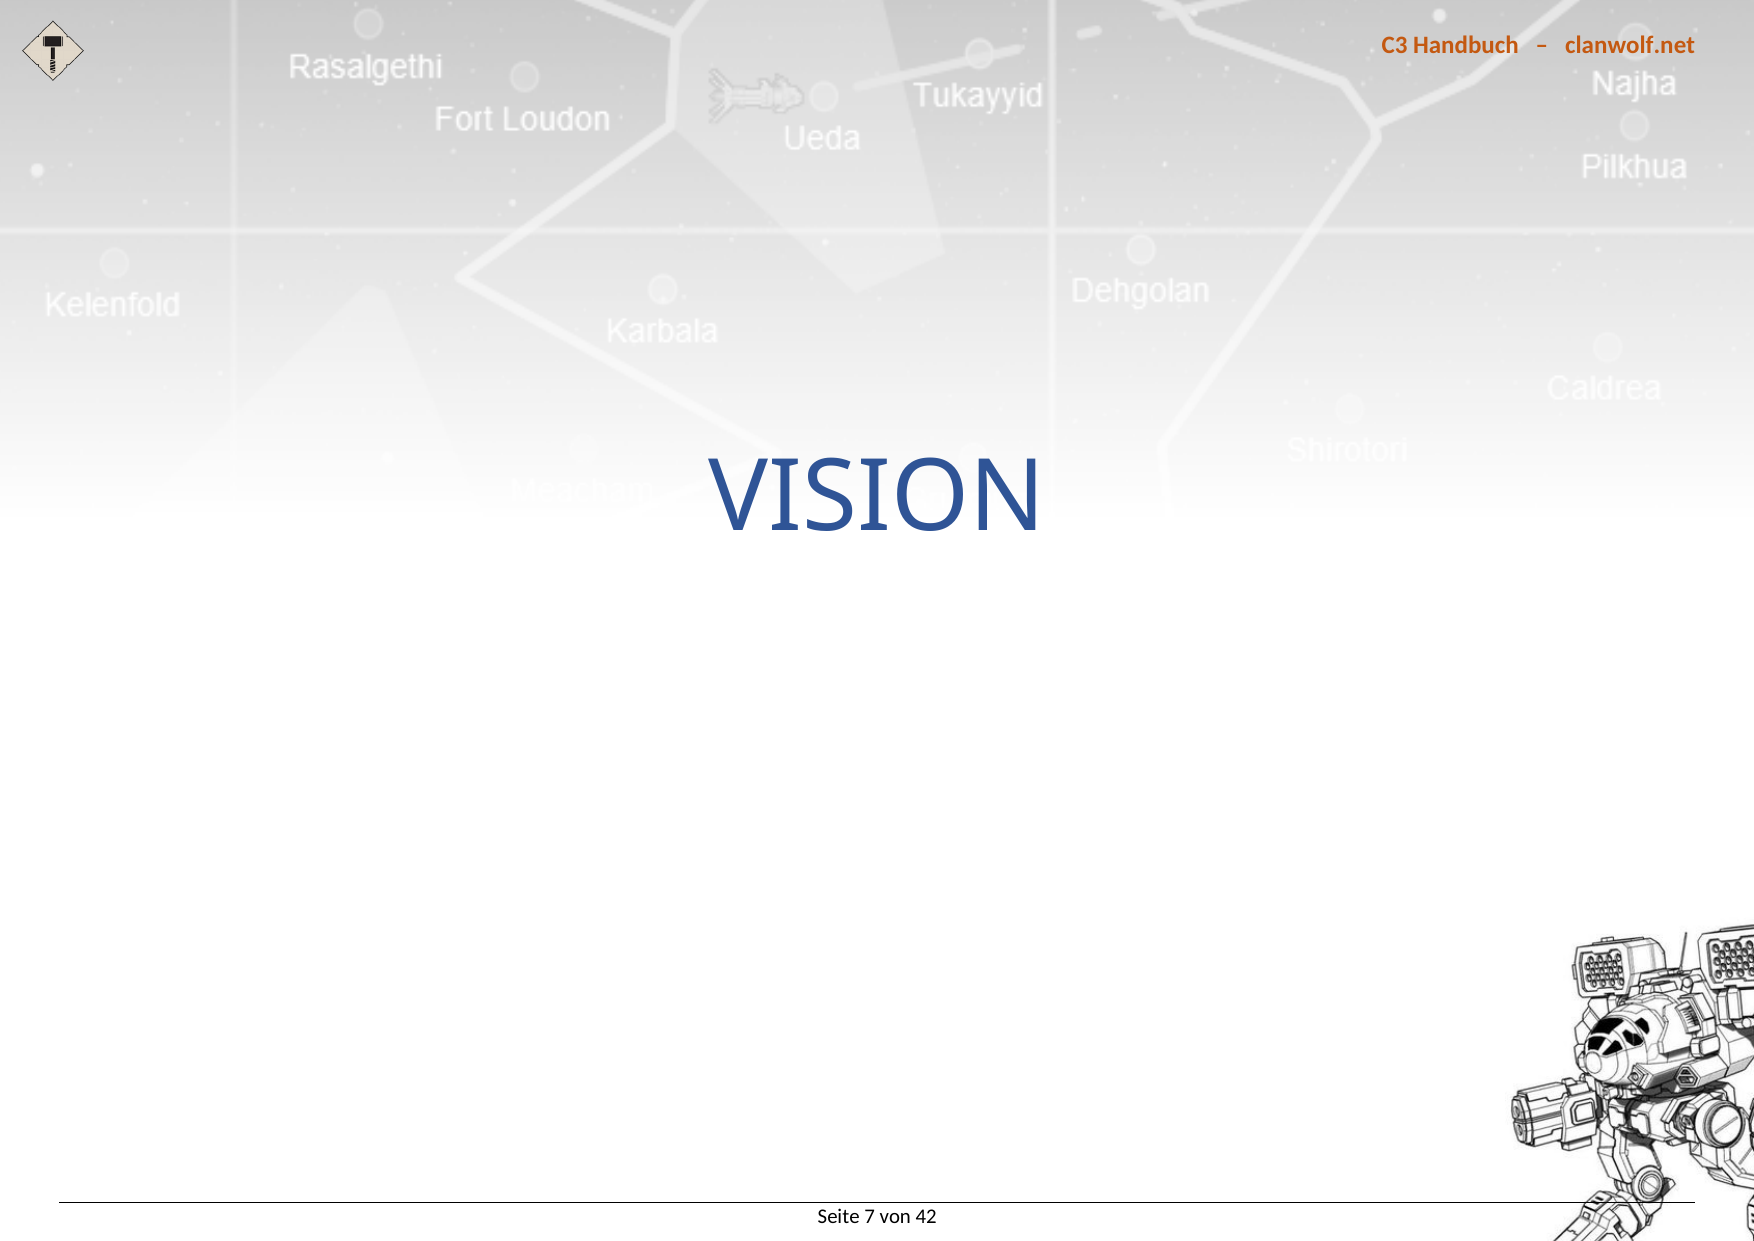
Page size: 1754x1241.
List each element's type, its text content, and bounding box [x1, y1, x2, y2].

picture [0, 0, 1754, 531]
picture [1364, 909, 1754, 1241]
subtitle VISION [59, 423, 1695, 559]
